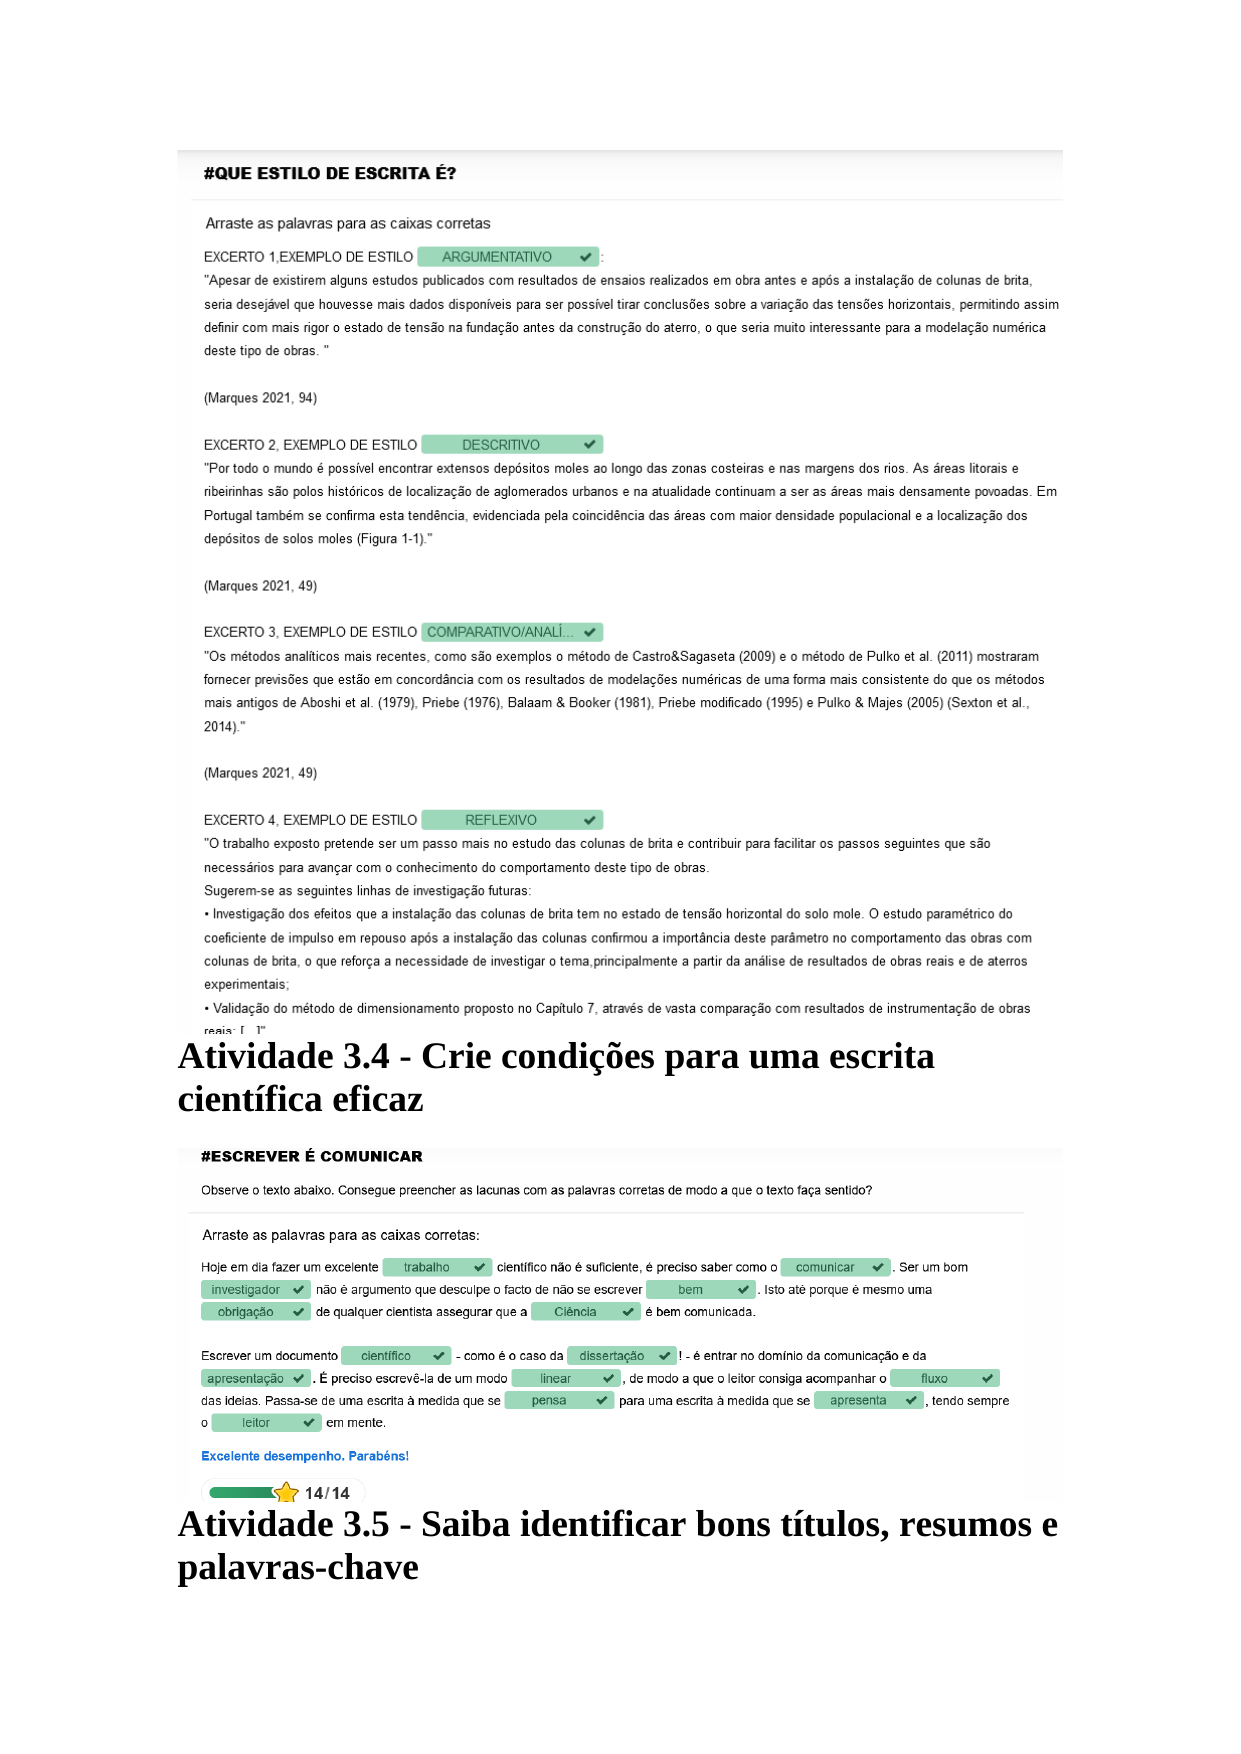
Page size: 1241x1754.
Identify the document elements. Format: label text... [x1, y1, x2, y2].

subtitle Atividade 3.4 - Crie condições para uma escrita científica eficaz [177, 1034, 1063, 1120]
subtitle Atividade 3.5 - Saiba identificar bons títulos, resumos e palavras-chave [177, 1502, 1063, 1587]
picture [177, 147, 1063, 1034]
picture [177, 1148, 1063, 1502]
